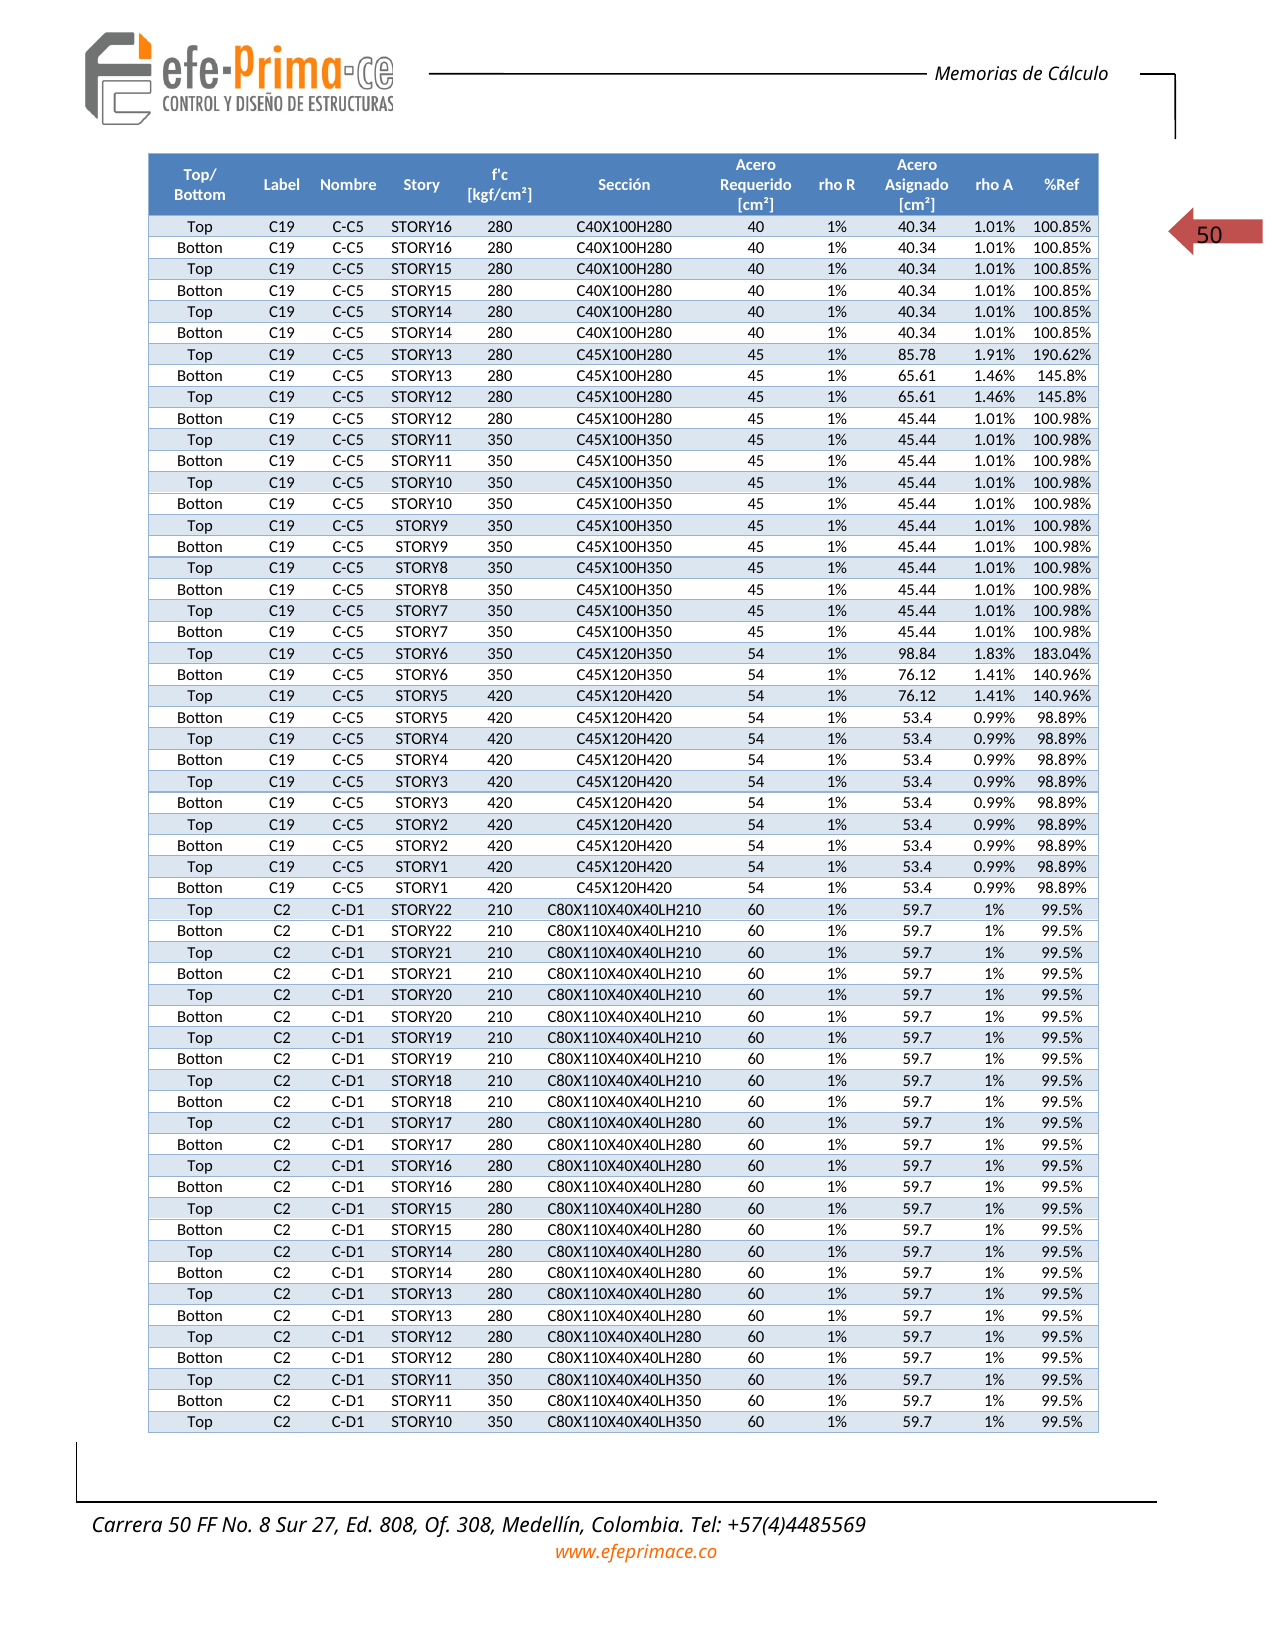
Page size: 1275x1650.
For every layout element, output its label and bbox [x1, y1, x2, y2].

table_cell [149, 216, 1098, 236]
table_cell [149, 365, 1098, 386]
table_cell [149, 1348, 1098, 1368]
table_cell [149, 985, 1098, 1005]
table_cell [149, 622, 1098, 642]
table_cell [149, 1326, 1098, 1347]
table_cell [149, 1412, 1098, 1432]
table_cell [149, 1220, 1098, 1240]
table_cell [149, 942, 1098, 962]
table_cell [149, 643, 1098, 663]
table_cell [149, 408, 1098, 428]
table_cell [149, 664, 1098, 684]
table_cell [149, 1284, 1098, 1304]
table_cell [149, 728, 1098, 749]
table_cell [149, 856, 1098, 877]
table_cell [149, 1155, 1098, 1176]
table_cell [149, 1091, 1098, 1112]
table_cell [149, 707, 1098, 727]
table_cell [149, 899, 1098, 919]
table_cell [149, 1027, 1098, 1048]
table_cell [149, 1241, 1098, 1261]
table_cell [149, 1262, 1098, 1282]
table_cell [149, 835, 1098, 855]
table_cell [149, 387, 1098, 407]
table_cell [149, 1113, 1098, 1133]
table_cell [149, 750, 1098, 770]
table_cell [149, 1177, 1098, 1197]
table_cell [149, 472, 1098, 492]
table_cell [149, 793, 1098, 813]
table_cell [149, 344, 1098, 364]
picture [85, 32, 393, 125]
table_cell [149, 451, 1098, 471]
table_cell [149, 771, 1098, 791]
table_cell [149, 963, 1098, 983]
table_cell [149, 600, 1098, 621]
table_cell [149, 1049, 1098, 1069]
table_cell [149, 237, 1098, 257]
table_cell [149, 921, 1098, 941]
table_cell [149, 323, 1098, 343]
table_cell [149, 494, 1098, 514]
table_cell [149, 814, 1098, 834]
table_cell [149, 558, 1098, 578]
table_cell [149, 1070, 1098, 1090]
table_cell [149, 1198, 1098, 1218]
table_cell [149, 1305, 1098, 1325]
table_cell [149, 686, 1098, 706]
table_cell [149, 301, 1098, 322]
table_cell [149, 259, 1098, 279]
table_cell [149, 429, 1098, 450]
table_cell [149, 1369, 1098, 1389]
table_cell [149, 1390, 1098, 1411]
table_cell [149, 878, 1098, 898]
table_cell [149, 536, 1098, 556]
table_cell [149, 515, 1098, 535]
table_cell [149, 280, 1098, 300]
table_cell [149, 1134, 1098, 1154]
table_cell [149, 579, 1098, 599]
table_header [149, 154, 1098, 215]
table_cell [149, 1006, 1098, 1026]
